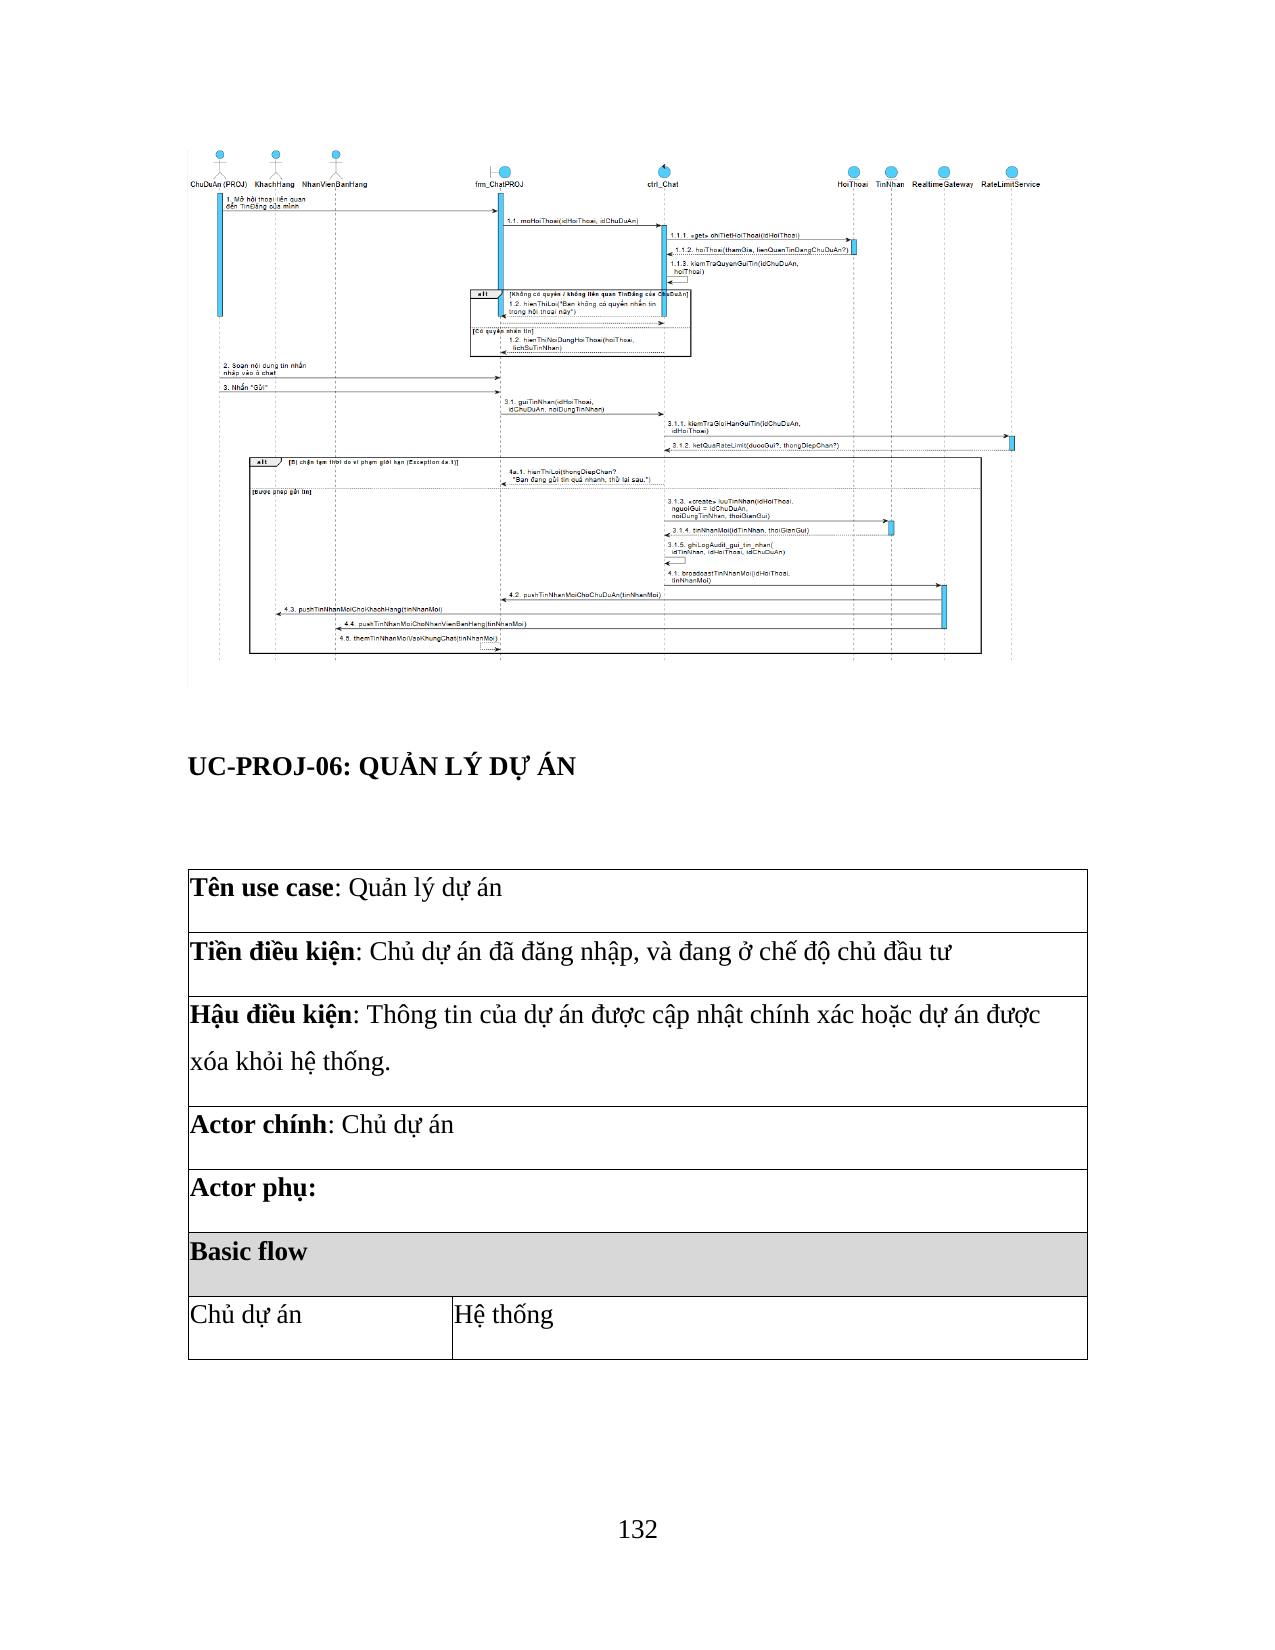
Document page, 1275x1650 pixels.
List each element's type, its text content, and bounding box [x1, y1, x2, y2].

text UC-PROJ-06: QUẢN LÝ DỰ ÁN [187, 751, 1087, 782]
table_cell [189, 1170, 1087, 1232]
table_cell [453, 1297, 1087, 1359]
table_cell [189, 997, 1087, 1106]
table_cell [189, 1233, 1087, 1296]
picture [187, 150, 1088, 689]
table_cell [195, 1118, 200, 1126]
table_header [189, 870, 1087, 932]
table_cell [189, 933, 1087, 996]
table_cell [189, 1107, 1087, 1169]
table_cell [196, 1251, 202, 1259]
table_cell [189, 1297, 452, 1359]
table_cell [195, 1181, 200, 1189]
